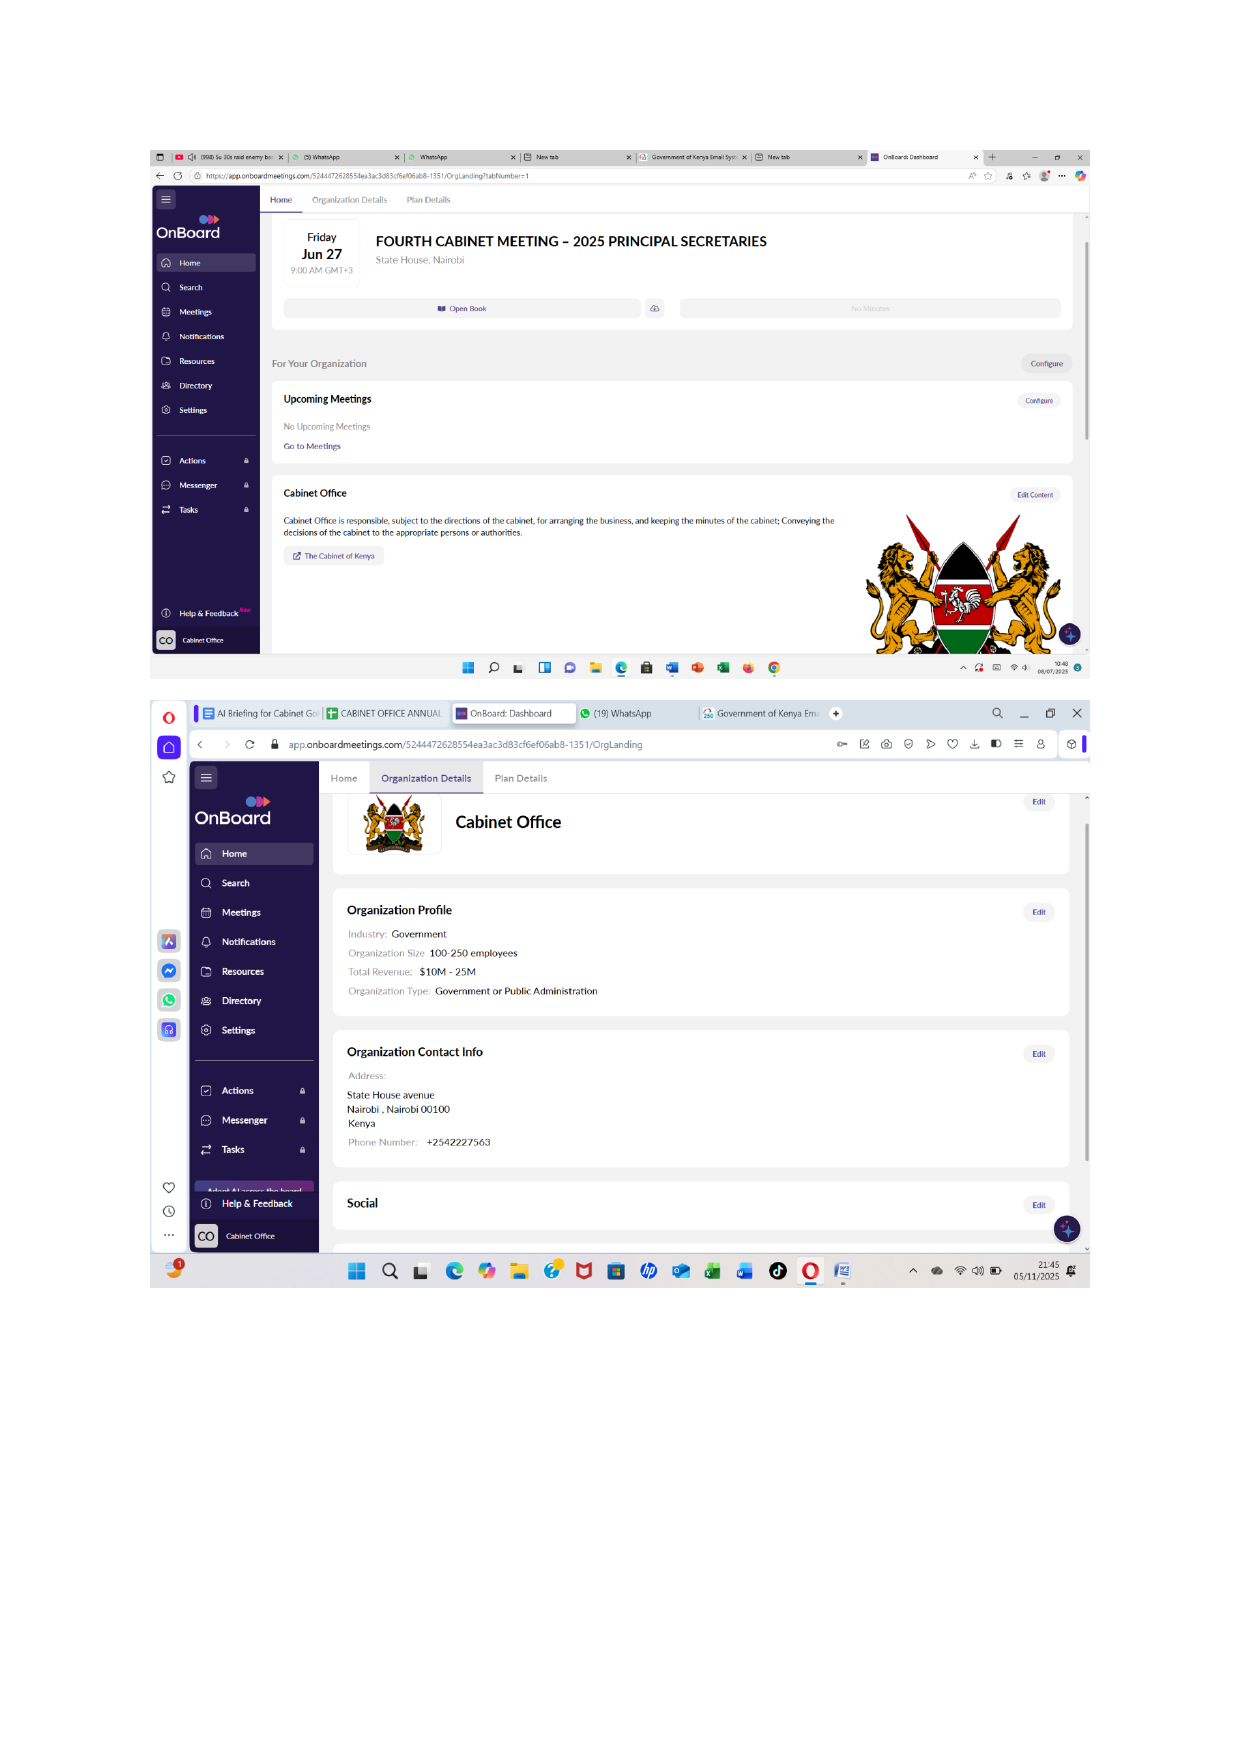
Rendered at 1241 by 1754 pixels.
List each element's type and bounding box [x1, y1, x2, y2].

picture [150, 700, 1091, 1288]
picture [150, 150, 1091, 679]
